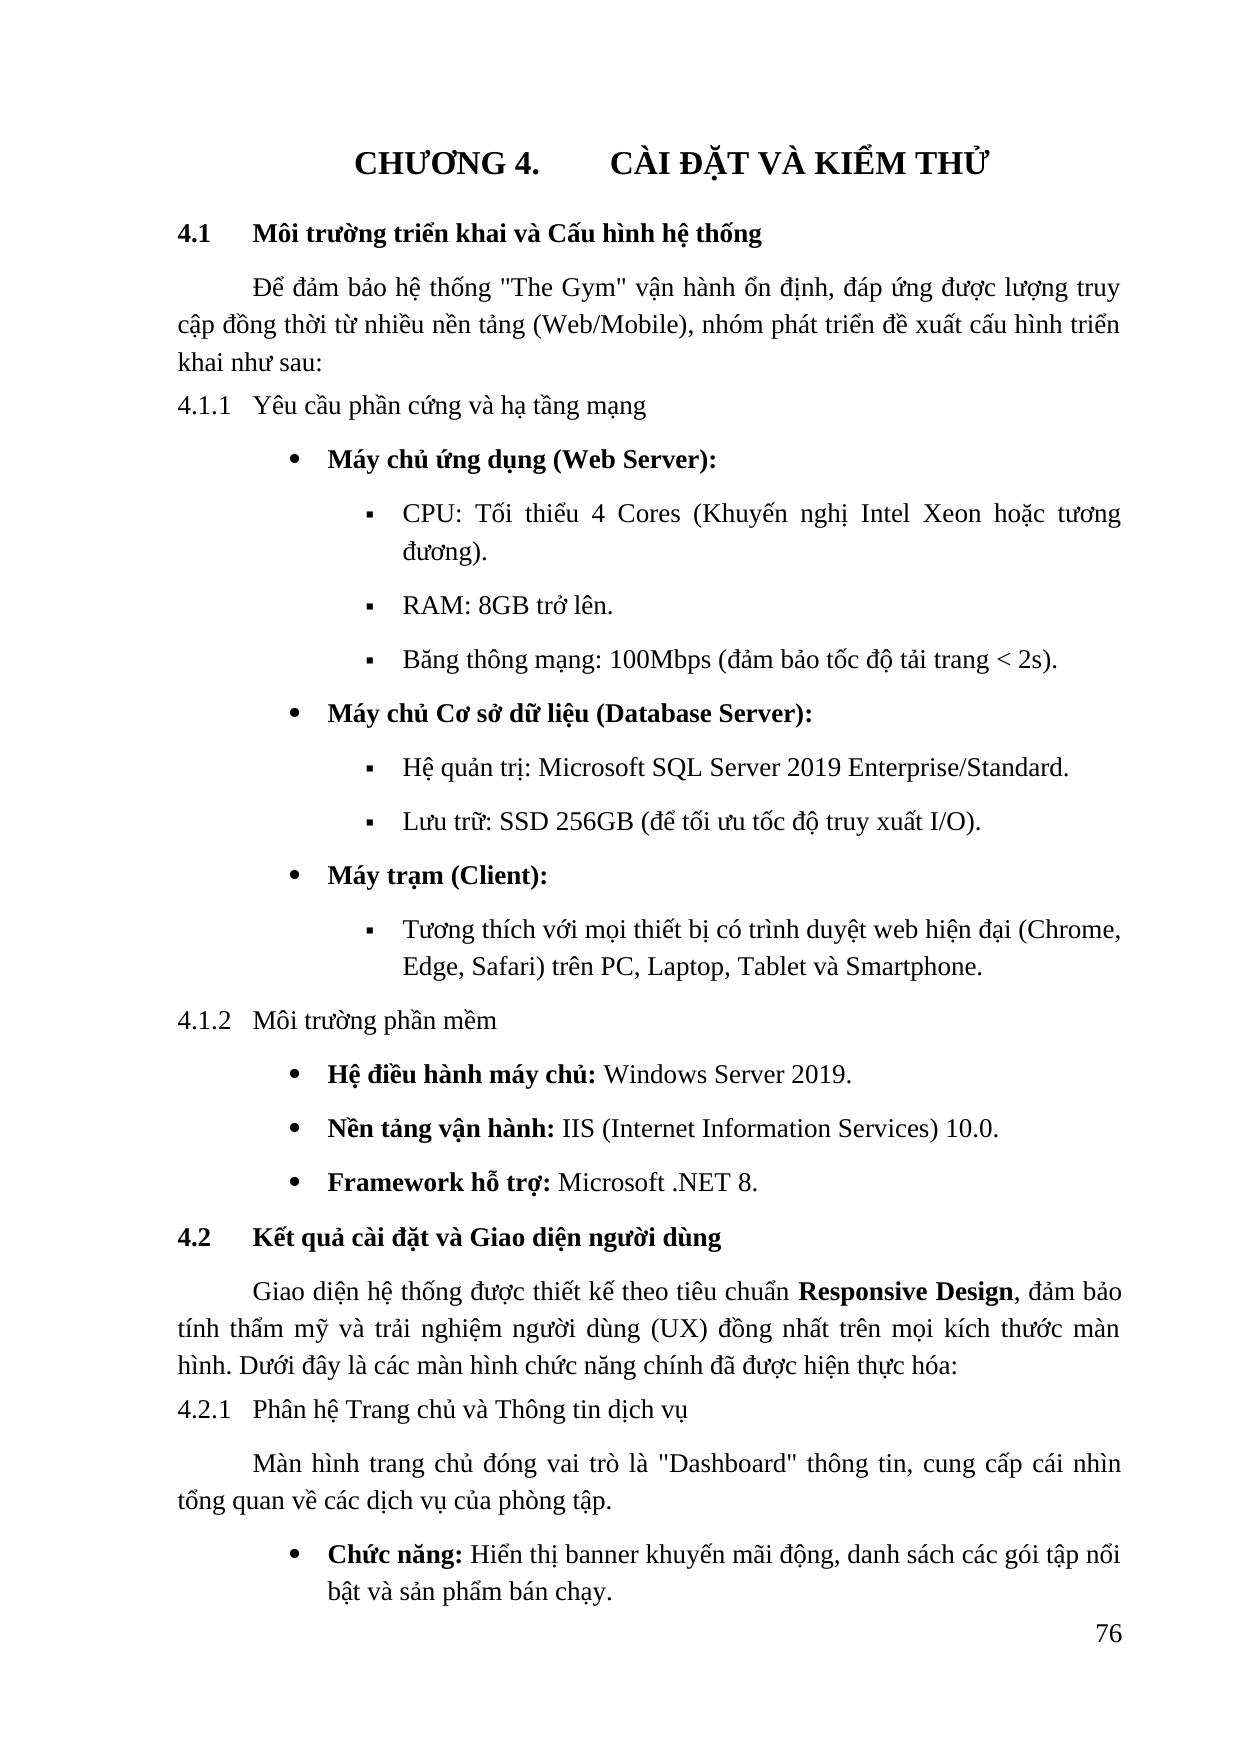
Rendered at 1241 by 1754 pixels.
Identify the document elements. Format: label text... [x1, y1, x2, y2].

list Băng thông mạng: 100Mbps (đảm bảo tốc độ tải trang < 2s). [365, 643, 1122, 674]
subtitle Môi trường triển khai và Cấu hình hệ thống [177, 217, 1122, 248]
list CPU: Tối thiểu 4 Cores (Khuyến nghị Intel Xeon hoặc tương đương). [365, 497, 1122, 566]
list Máy chủ Cơ sở dữ liệu (Database Server): [290, 697, 1122, 728]
text Để đảm bảo hệ thống "The Gym" vận hành ổn định, đáp ứng được lượng truy cập đồng thời từ nhiều nền tảng (Web/Mobile), nhóm phát triển đề xuất cấu hình triển khai như sau: [177, 271, 1122, 377]
subtitle Kết quả cài đặt và Giao diện người dùng [177, 1221, 1122, 1252]
list RAM: 8GB trở lên. [365, 589, 1122, 620]
text Giao diện hệ thống được thiết kế theo tiêu chuẩn Responsive Design, đảm bảo tính thẩm mỹ và trải nghiệm người dùng (UX) đồng nhất trên mọi kích thước màn hình. Dưới đây là các màn hình chức năng chính đã được hiện thực hóa: [177, 1274, 1122, 1380]
text Màn hình trang chủ đóng vai trò là "Dashboard" thông tin, cung cấp cái nhìn tổng quan về các dịch vụ của phòng tập. [177, 1447, 1122, 1515]
subtitle CÀI ĐẶT VÀ KIỂM THỬ [222, 143, 1122, 181]
list Máy trạm (Client): [290, 859, 1122, 890]
list Hệ quản trị: Microsoft SQL Server 2019 Enterprise/Standard. [365, 751, 1122, 782]
subtitle Môi trường phần mềm [177, 1004, 1122, 1035]
list Lưu trữ: SSD 256GB (để tối ưu tốc độ truy xuất I/O). [365, 805, 1122, 836]
list Framework hỗ trợ: Microsoft .NET 8. [290, 1166, 1122, 1198]
subtitle Yêu cầu phần cứng và hạ tầng mạng [177, 389, 1122, 421]
list Máy chủ ứng dụng (Web Server): [290, 443, 1122, 474]
list Tương thích với mọi thiết bị có trình duyệt web hiện đại (Chrome, Edge, Safari) trên PC, Laptop, Tablet và Smartphone. [365, 913, 1122, 981]
subtitle Phân hệ Trang chủ và Thông tin dịch vụ [177, 1393, 1122, 1424]
list Nền tảng vận hành: IIS (Internet Information Services) 10.0. [290, 1112, 1122, 1143]
list Hệ điều hành máy chủ: Windows Server 2019. [290, 1058, 1122, 1089]
list Chức năng: Hiển thị banner khuyến mãi động, danh sách các gói tập nổi bật và sản phẩm bán chạy. [290, 1538, 1122, 1606]
